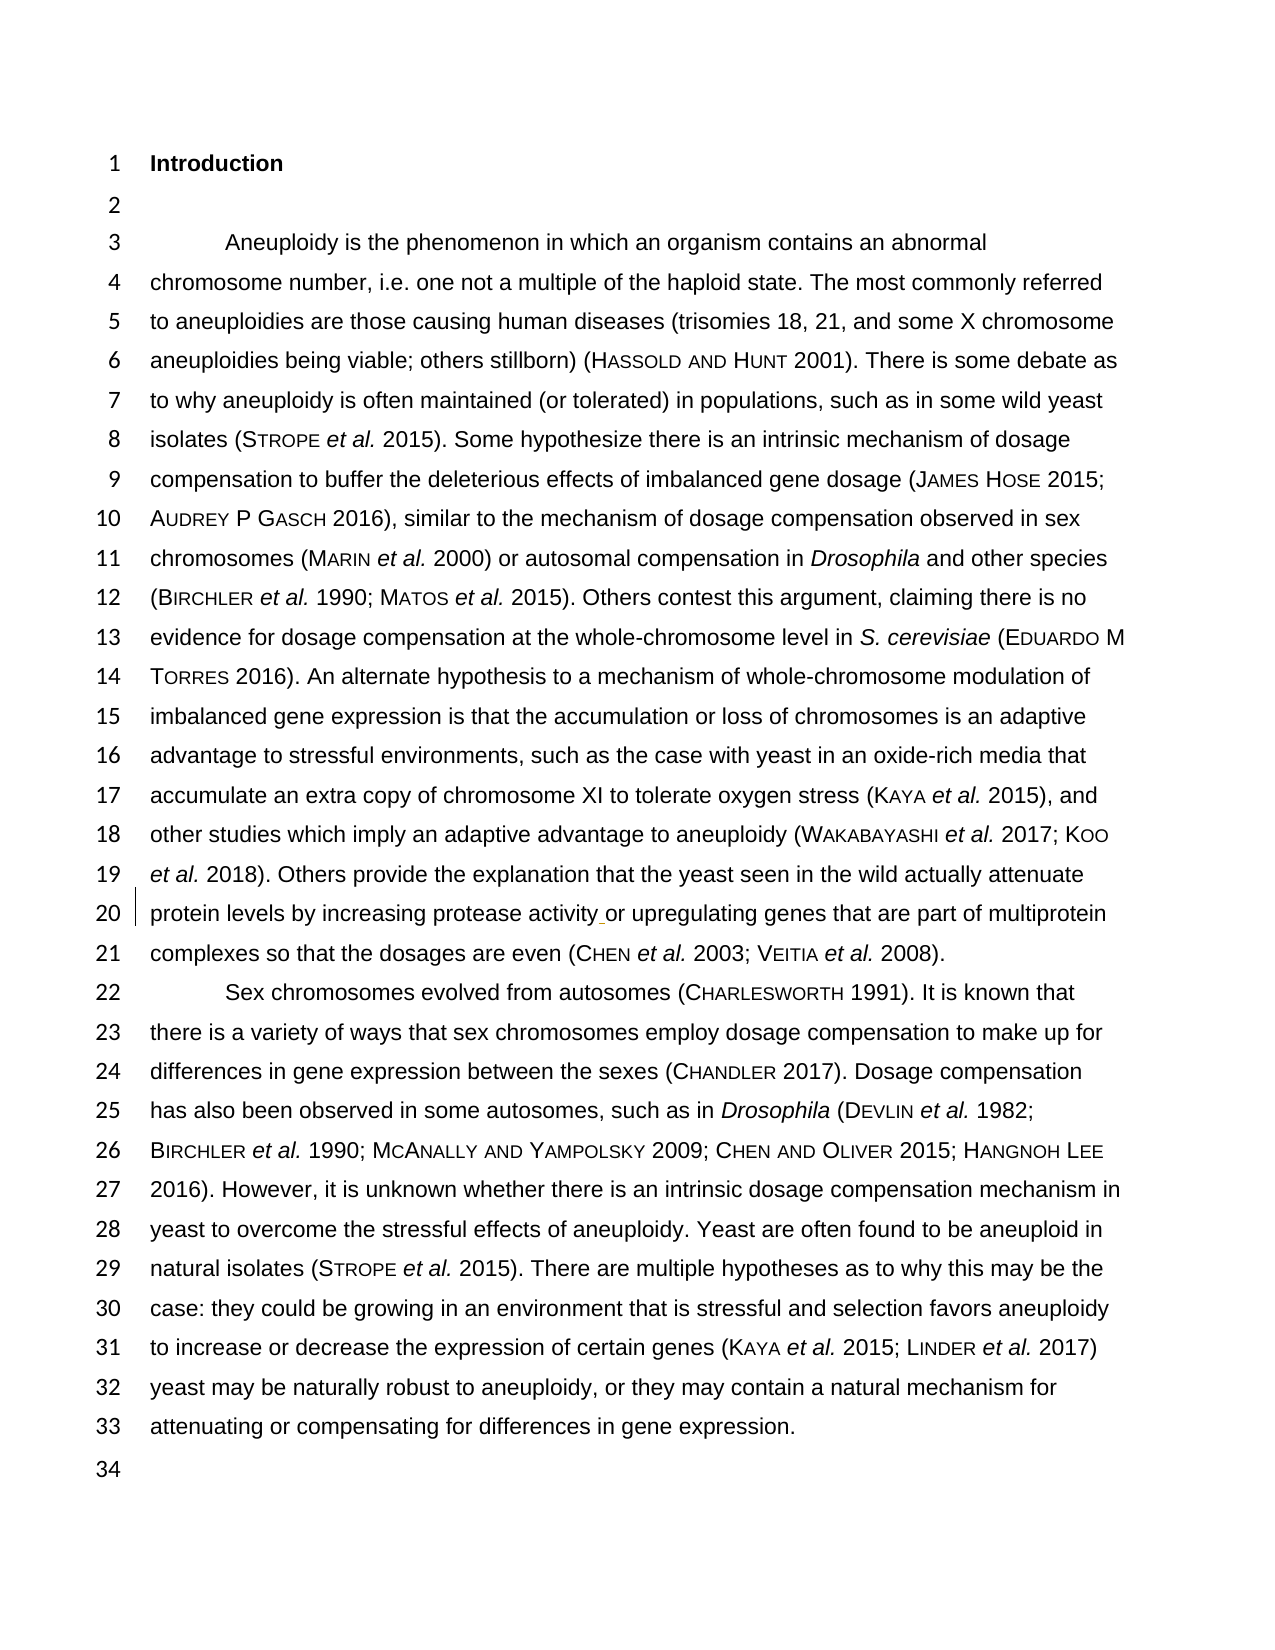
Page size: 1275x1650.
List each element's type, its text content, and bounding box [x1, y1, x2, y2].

text Sex chromosomes evolved from autosomes (Charlesworth 1991). It is known that there is a variety of ways that sex chromosomes employ dosage compensation to make up for differences in gene expression between the sexes (Chandler 2017). Dosage compensation has also been observed in some autosomes, such as in Drosophila (Devlin et al. 1982; Birchler et al. 1990; McAnally and Yampolsky 2009; Chen and Oliver 2015; Hangnoh Lee 2016). However, it is unknown whether there is an intrinsic dosage compensation mechanism in yeast to overcome the stressful effects of aneuploidy. Yeast are often found to be aneuploid in natural isolates (Strope et al. 2015). There are multiple hypotheses as to why this may be the case: they could be growing in an environment that is stressful and selection favors aneuploidy to increase or decrease the expression of certain genes (Kaya et al. 2015; Linder et al. 2017) yeast may be naturally robust to aneuploidy, or they may contain a natural mechanism for attenuating or compensating for differences in gene expression. [150, 979, 1125, 1440]
text Introduction [150, 150, 1125, 176]
text Aneuploidy is the phenomenon in which an organism contains an abnormal chromosome number, i.e. one not a multiple of the haploid state. The most commonly referred to aneuploidies are those causing human diseases (trisomies 18, 21, and some X chromosome aneuploidies being viable; others stillborn) (Hassold and Hunt 2001). There is some debate as to why aneuploidy is often maintained (or tolerated) in populations, such as in some wild yeast isolates (Strope et al. 2015). Some hypothesize there is an intrinsic mechanism of dosage compensation to buffer the deleterious effects of imbalanced gene dosage (James Hose 2015; Audrey P Gasch 2016), similar to the mechanism of dosage compensation observed in sex chromosomes (Marin et al. 2000) or autosomal compensation in Drosophila and other species (Birchler et al. 1990; Matos et al. 2015). Others contest this argument, claiming there is no evidence for dosage compensation at the whole-chromosome level in S. cerevisiae (Eduardo M Torres 2016). An alternate hypothesis to a mechanism of whole-chromosome modulation of imbalanced gene expression is that the accumulation or loss of chromosomes is an adaptive advantage to stressful environments, such as the case with yeast in an oxide-rich media that accumulate an extra copy of chromosome XI to tolerate oxygen stress (Kaya et al. 2015), and other studies which imply an adaptive advantage to aneuploidy (Wakabayashi et al. 2017; Koo et al. 2018). Others provide the explanation that the yeast seen in the wild actually attenuate protein levels by increasing protease activityor upregulating genes that are part of multiprotein complexes so that the dosages are even (Chen et al. 2003; Veitia et al. 2008). [150, 229, 1125, 966]
